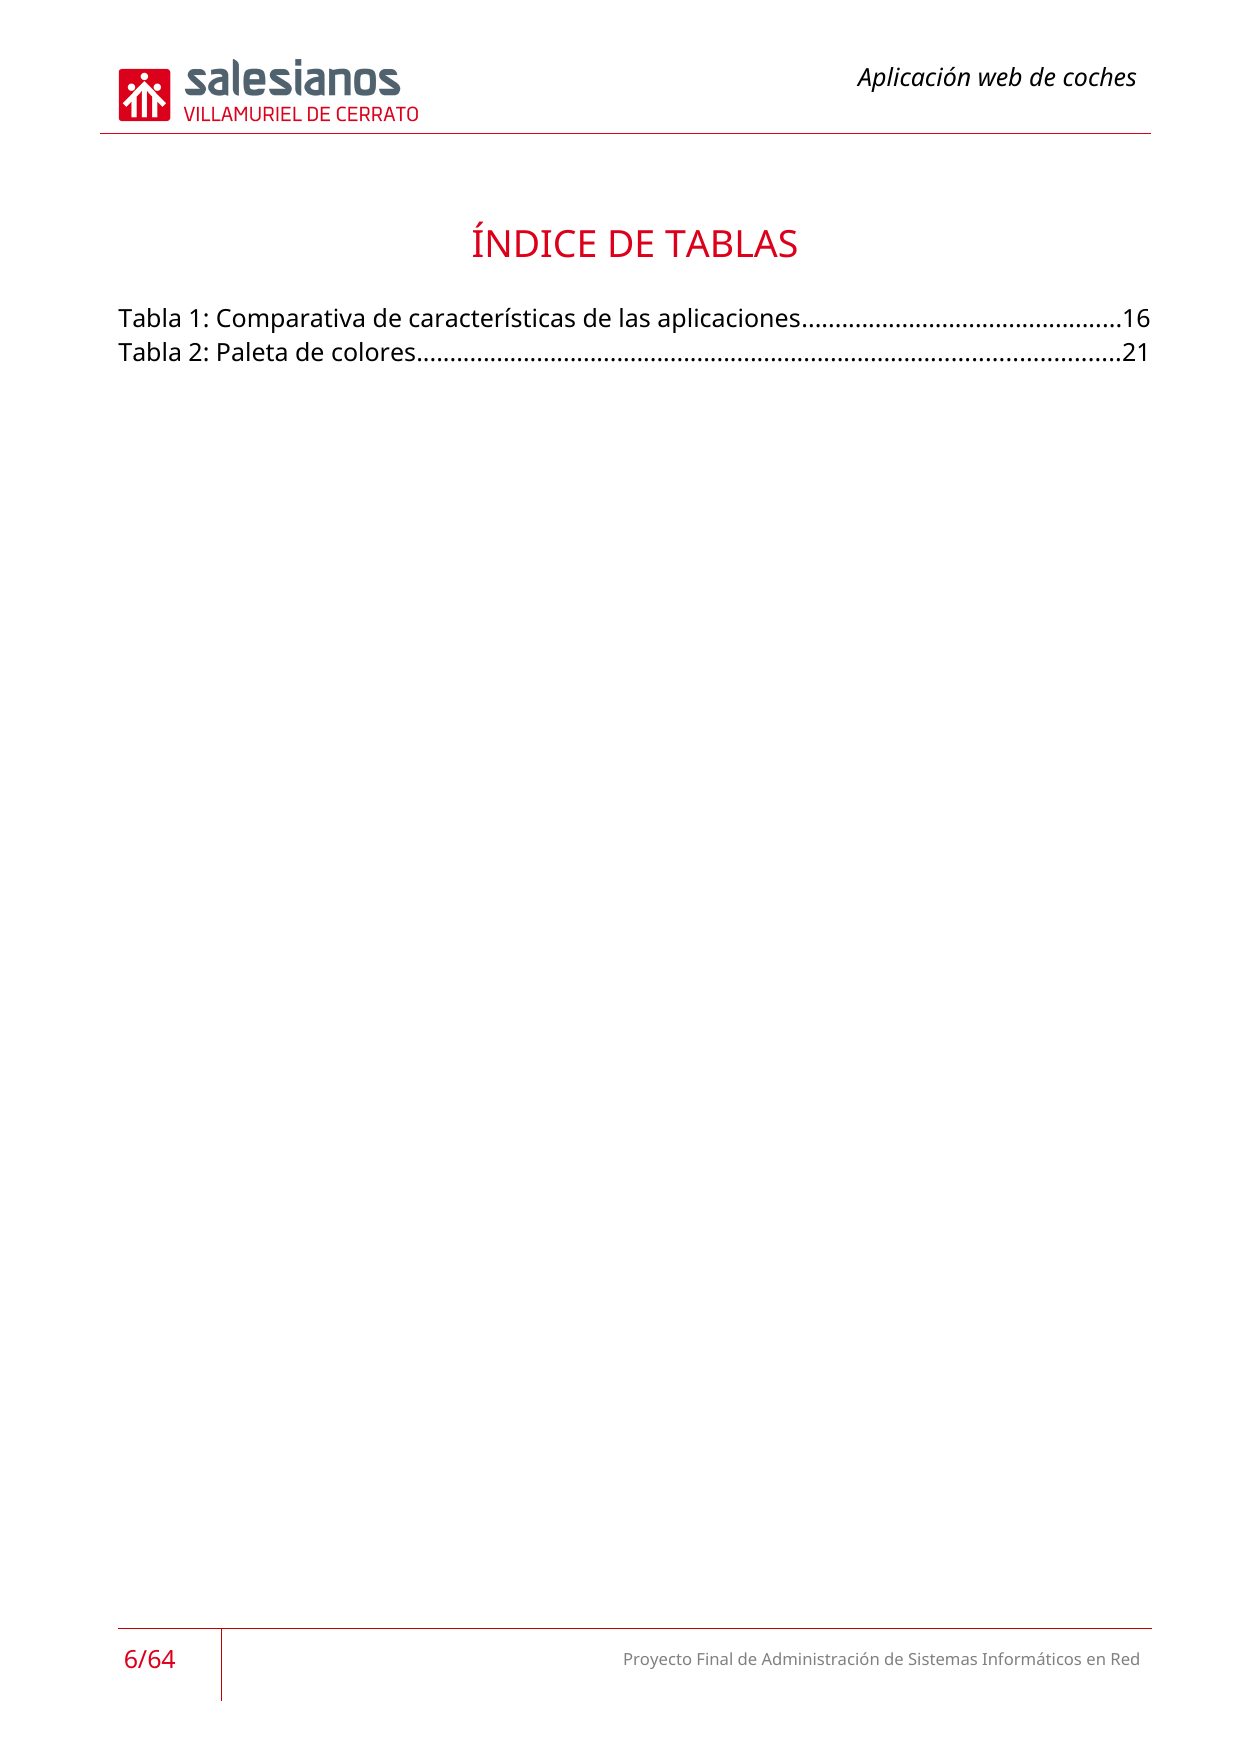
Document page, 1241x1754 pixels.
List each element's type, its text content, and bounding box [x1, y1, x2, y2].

text ÍNDICE DE TABLAS [118, 218, 1152, 269]
text Tabla 2: Paleta de colores 21 [118, 334, 1152, 368]
text Tabla 1: Comparativa de características de las aplicaciones 16 [118, 300, 1152, 334]
picture [118, 59, 419, 126]
